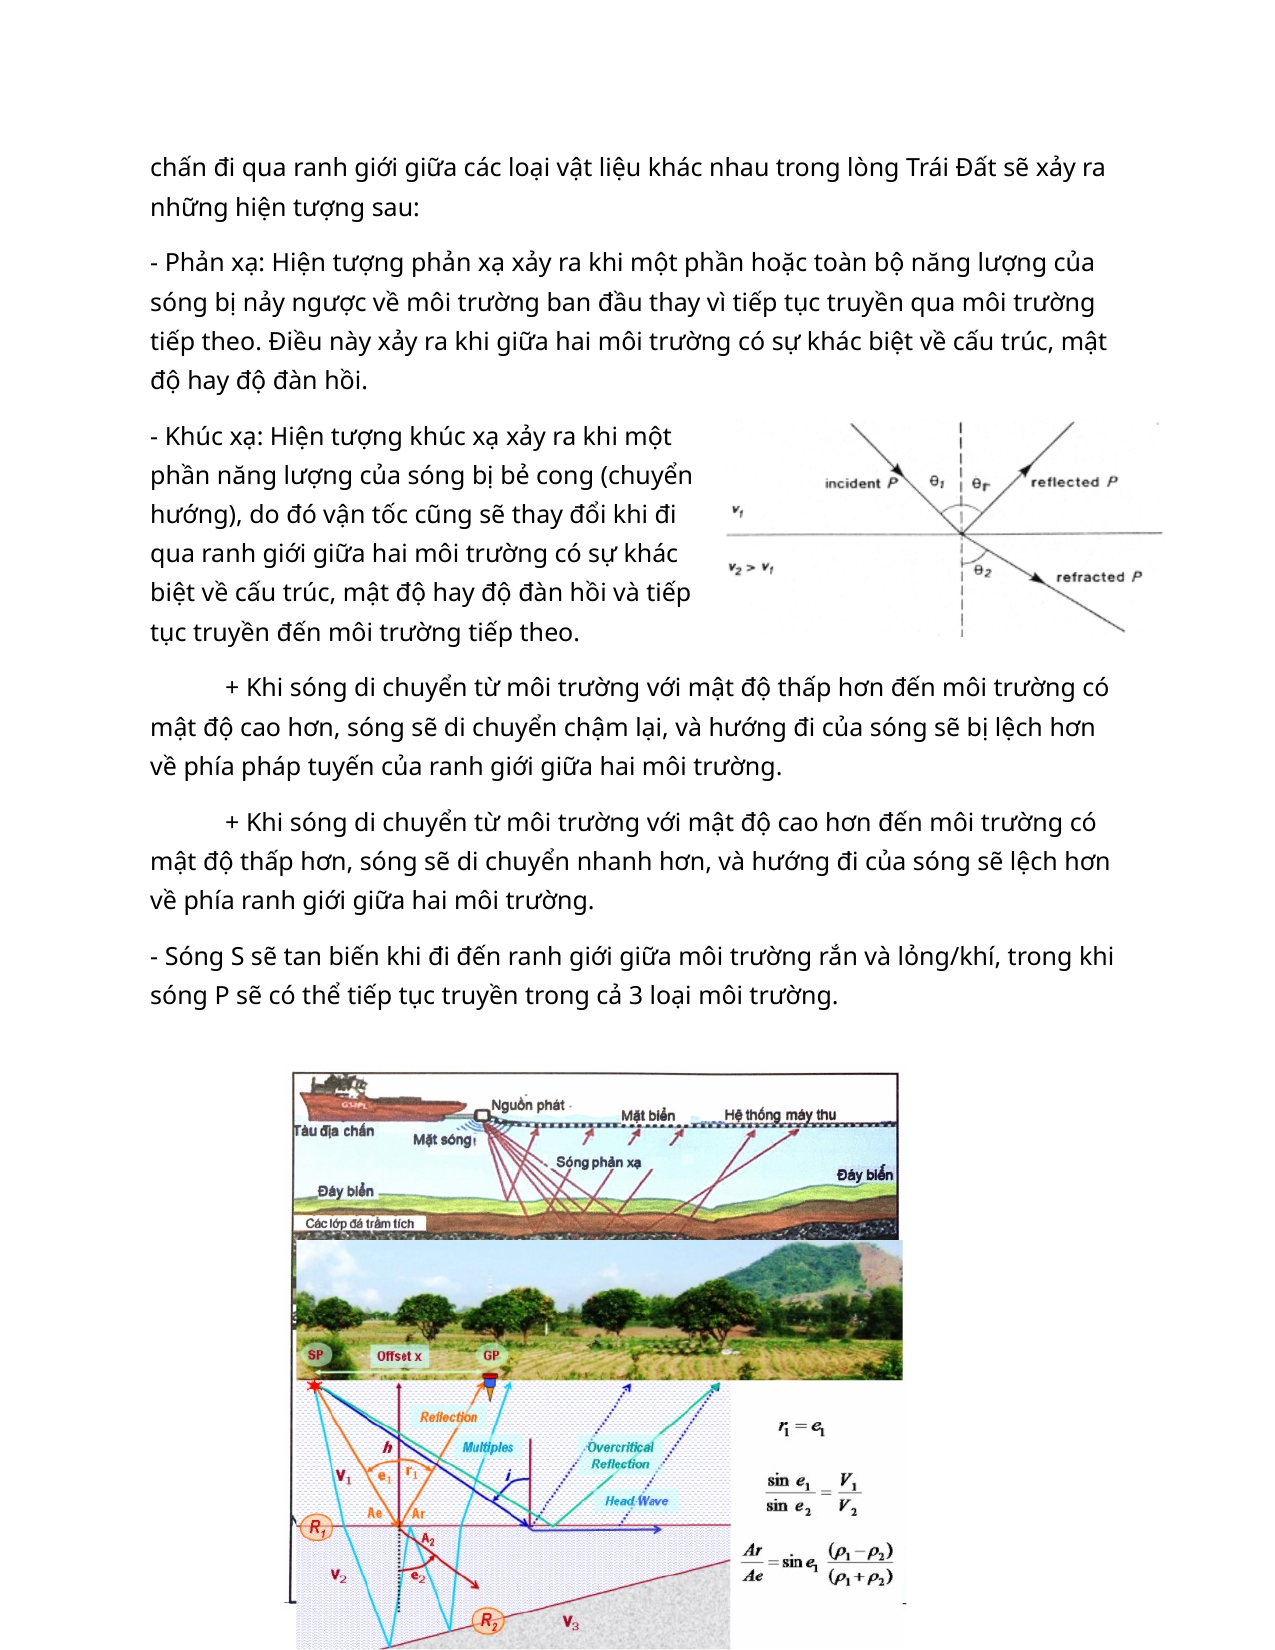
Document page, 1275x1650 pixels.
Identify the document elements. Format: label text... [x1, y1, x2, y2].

text - Sóng S sẽ tan biến khi đi đến ranh giới giữa môi trường rắn và lỏng/khí, trong khi sóng P sẽ có thể tiếp tục truyền trong cả 3 loại môi trường. [150, 938, 1125, 1012]
text + Khi sóng di chuyển từ môi trường với mật độ thấp hơn đến môi trường có mật độ cao hơn, sóng sẽ di chuyển chậm lại, và hướng đi của sóng sẽ bị lệch hơn về phía pháp tuyến của ranh giới giữa hai môi trường. [150, 670, 1125, 782]
text + Khi sóng di chuyển từ môi trường với mật độ cao hơn đến môi trường có mật độ thấp hơn, sóng sẽ di chuyển nhanh hơn, và hướng đi của sóng sẽ lệch hơn về phía ranh giới giữa hai môi trường. [150, 804, 1125, 917]
picture [725, 418, 1168, 637]
picture [284, 1064, 907, 1650]
text - Phản xạ: Hiện tượng phản xạ xảy ra khi một phần hoặc toàn bộ năng lượng của sóng bị nảy ngược về môi trường ban đầu thay vì tiếp tục truyền qua môi trường tiếp theo. Điều này xảy ra khi giữa hai môi trường có sự khác biệt về cấu trúc, mật độ hay độ đàn hồi. [150, 245, 1125, 397]
